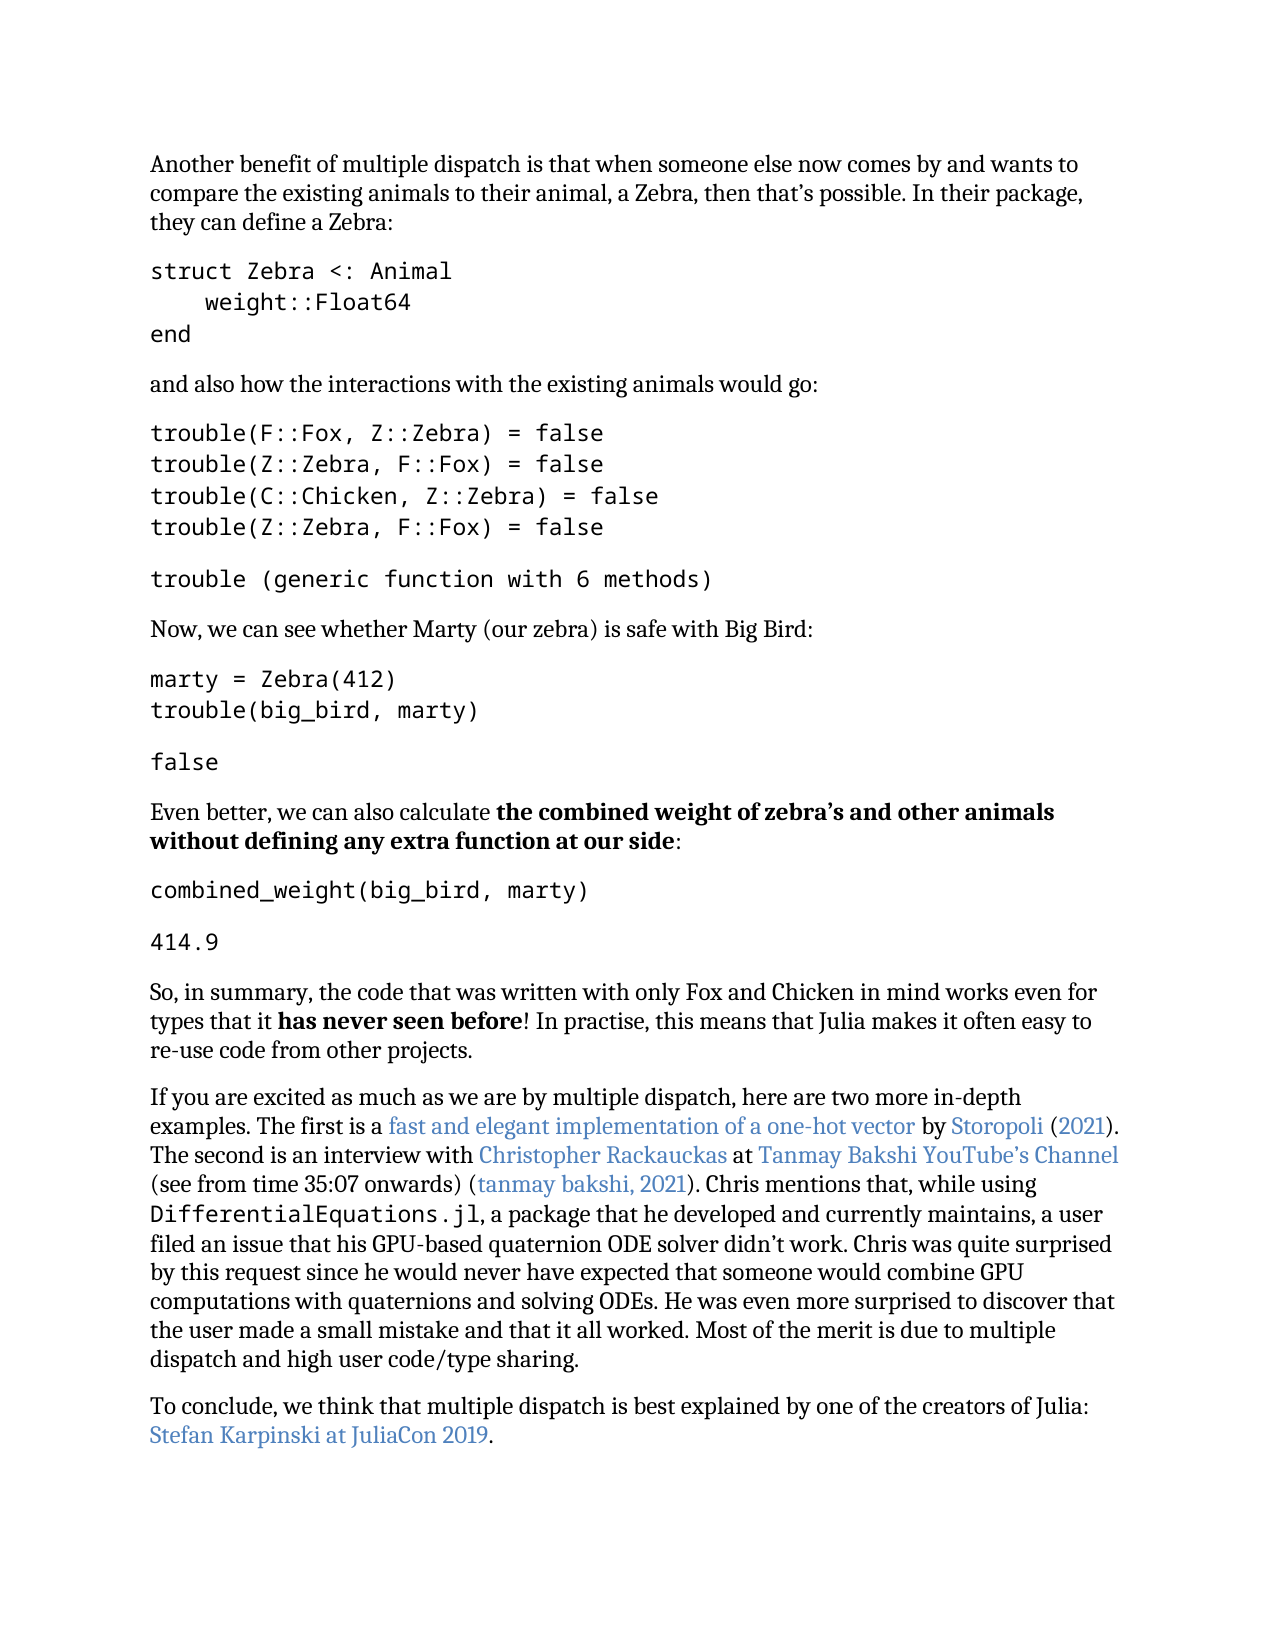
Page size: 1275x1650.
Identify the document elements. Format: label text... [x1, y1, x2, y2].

text marty = Zebra(412) trouble(big_bird, marty) [150, 662, 1125, 725]
text To conclude, we think that multiple dispatch is best explained by one of the creators of Julia: Stefan Karpinski at JuliaCon 2019. [150, 1392, 1125, 1449]
text trouble(F::Fox, Z::Zebra) = false trouble(Z::Zebra, F::Fox) = false trouble(C::Chicken, Z::Zebra) = false trouble(Z::Zebra, F::Fox) = false [150, 417, 1125, 542]
text If you are excited as much as we are by multiple dispatch, here are two more in-depth examples. The first is a fast and elegant implementation of a one-hot vector by Storopoli (2021). The second is an interview with Christopher Rackauckas at Tanmay Bakshi YouTube’s Channel (see from time 35:07 onwards) (tanmay bakshi, 2021). Chris mentions that, while using DifferentialEquations.jl, a package that he developed and currently maintains, a user filed an issue that his GPU-based quaternion ODE solver didn’t work. Chris was quite surprised by this request since he would never have expected that someone would combine GPU computations with quaternions and solving ODEs. He was even more surprised to discover that the user made a small mistake and that it all worked. Most of the merit is due to multiple dispatch and high user code/type sharing. [150, 1083, 1125, 1373]
text false [150, 746, 1125, 777]
text So, in summary, the code that was written with only Fox and Chicken in mind works even for types that it has never seen before! In practise, this means that Julia makes it often easy to re-use code from other projects. [150, 978, 1125, 1064]
text struct Zebra <: Animal weight::Float64 end [150, 255, 1125, 349]
text and also how the interactions with the existing animals would go: [150, 369, 1125, 398]
text 414.9 [150, 926, 1125, 957]
text combined_weight(big_bird, marty) [150, 874, 1125, 905]
text trouble (generic function with 6 methods) [150, 563, 1125, 594]
text Even better, we can also calculate the combined weight of zebra’s and other animals without defining any extra function at our side: [150, 798, 1125, 855]
text Another benefit of multiple dispatch is that when someone else now comes by and wants to compare the existing animals to their animal, a Zebra, then that’s possible. In their package, they can define a Zebra: [150, 150, 1125, 236]
text Now, we can see whether Marty (our zebra) is safe with Big Bird: [150, 615, 1125, 644]
